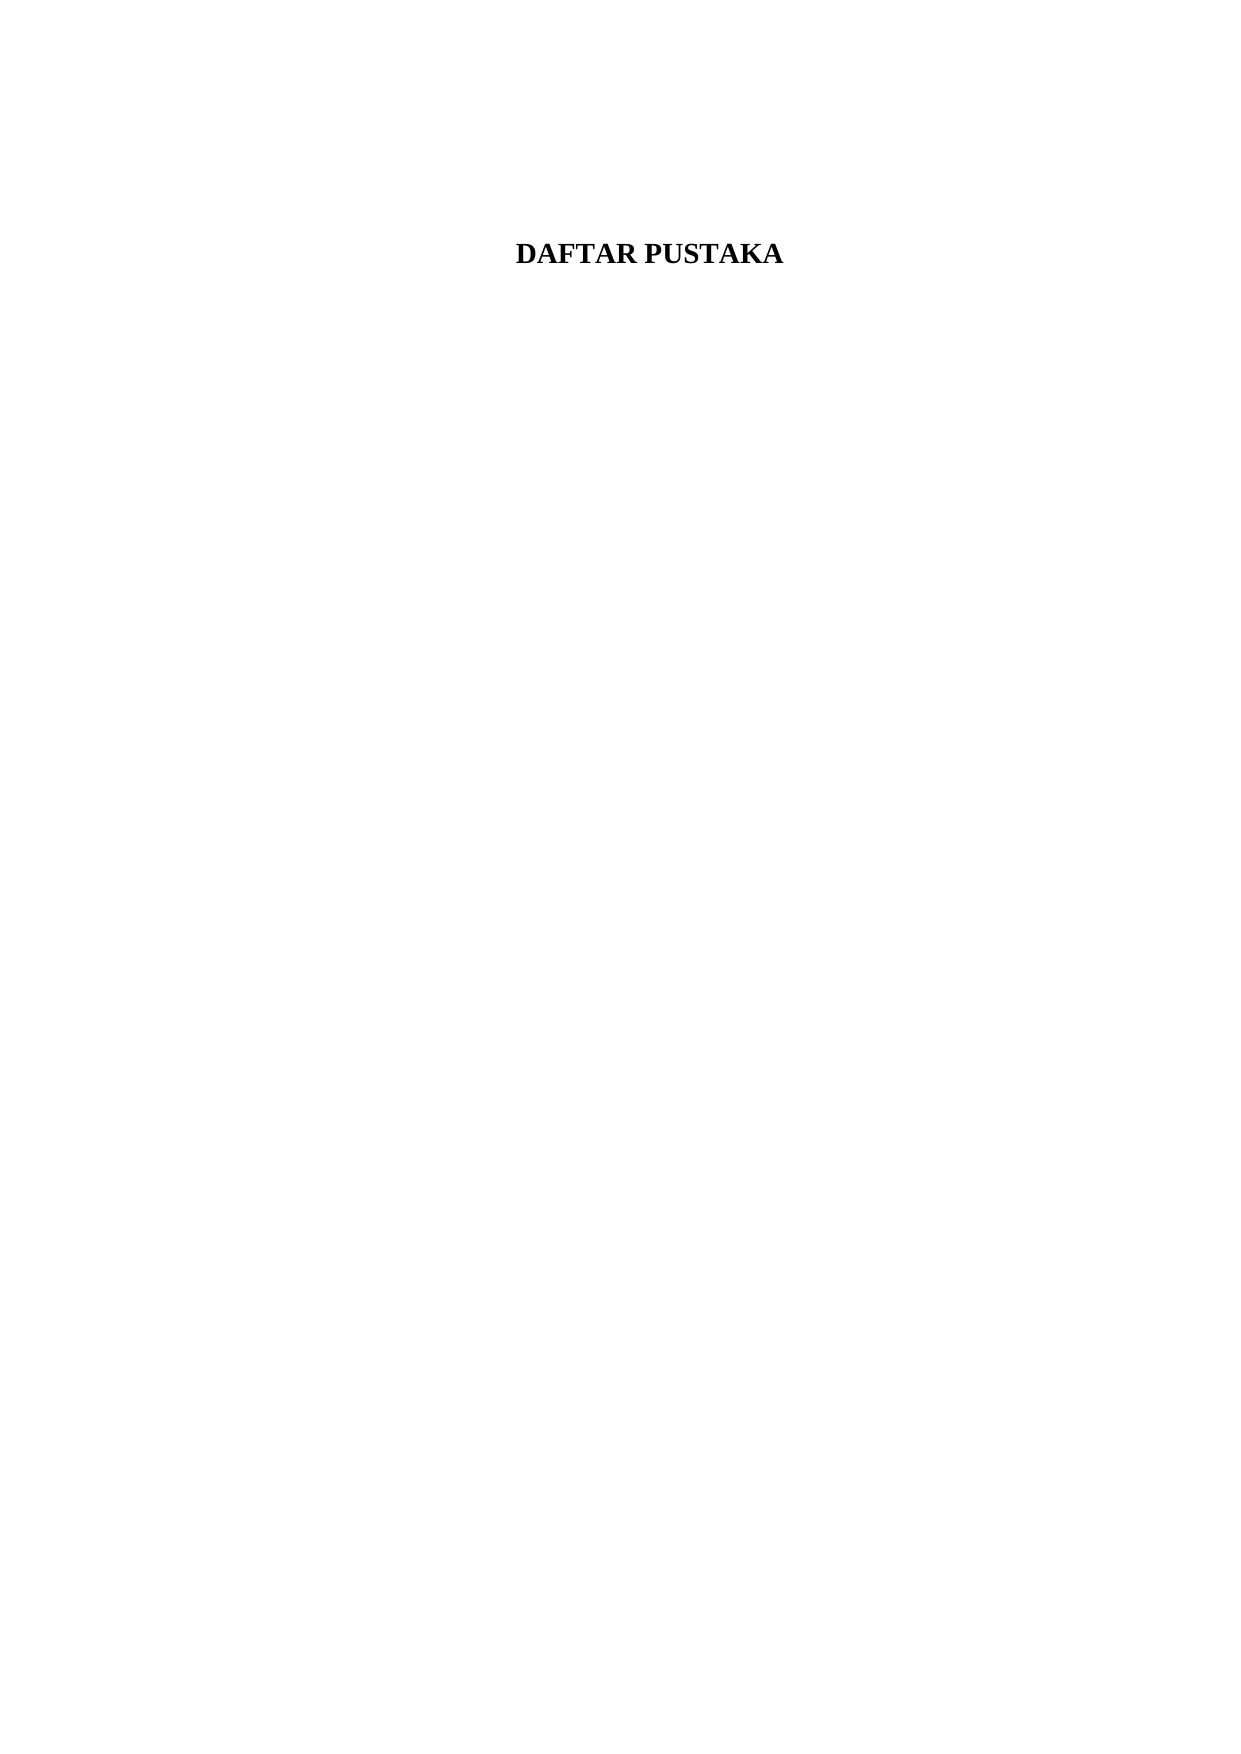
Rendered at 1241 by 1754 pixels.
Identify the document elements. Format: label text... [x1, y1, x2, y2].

subtitle DAFTAR PUSTAKA [236, 236, 1063, 270]
